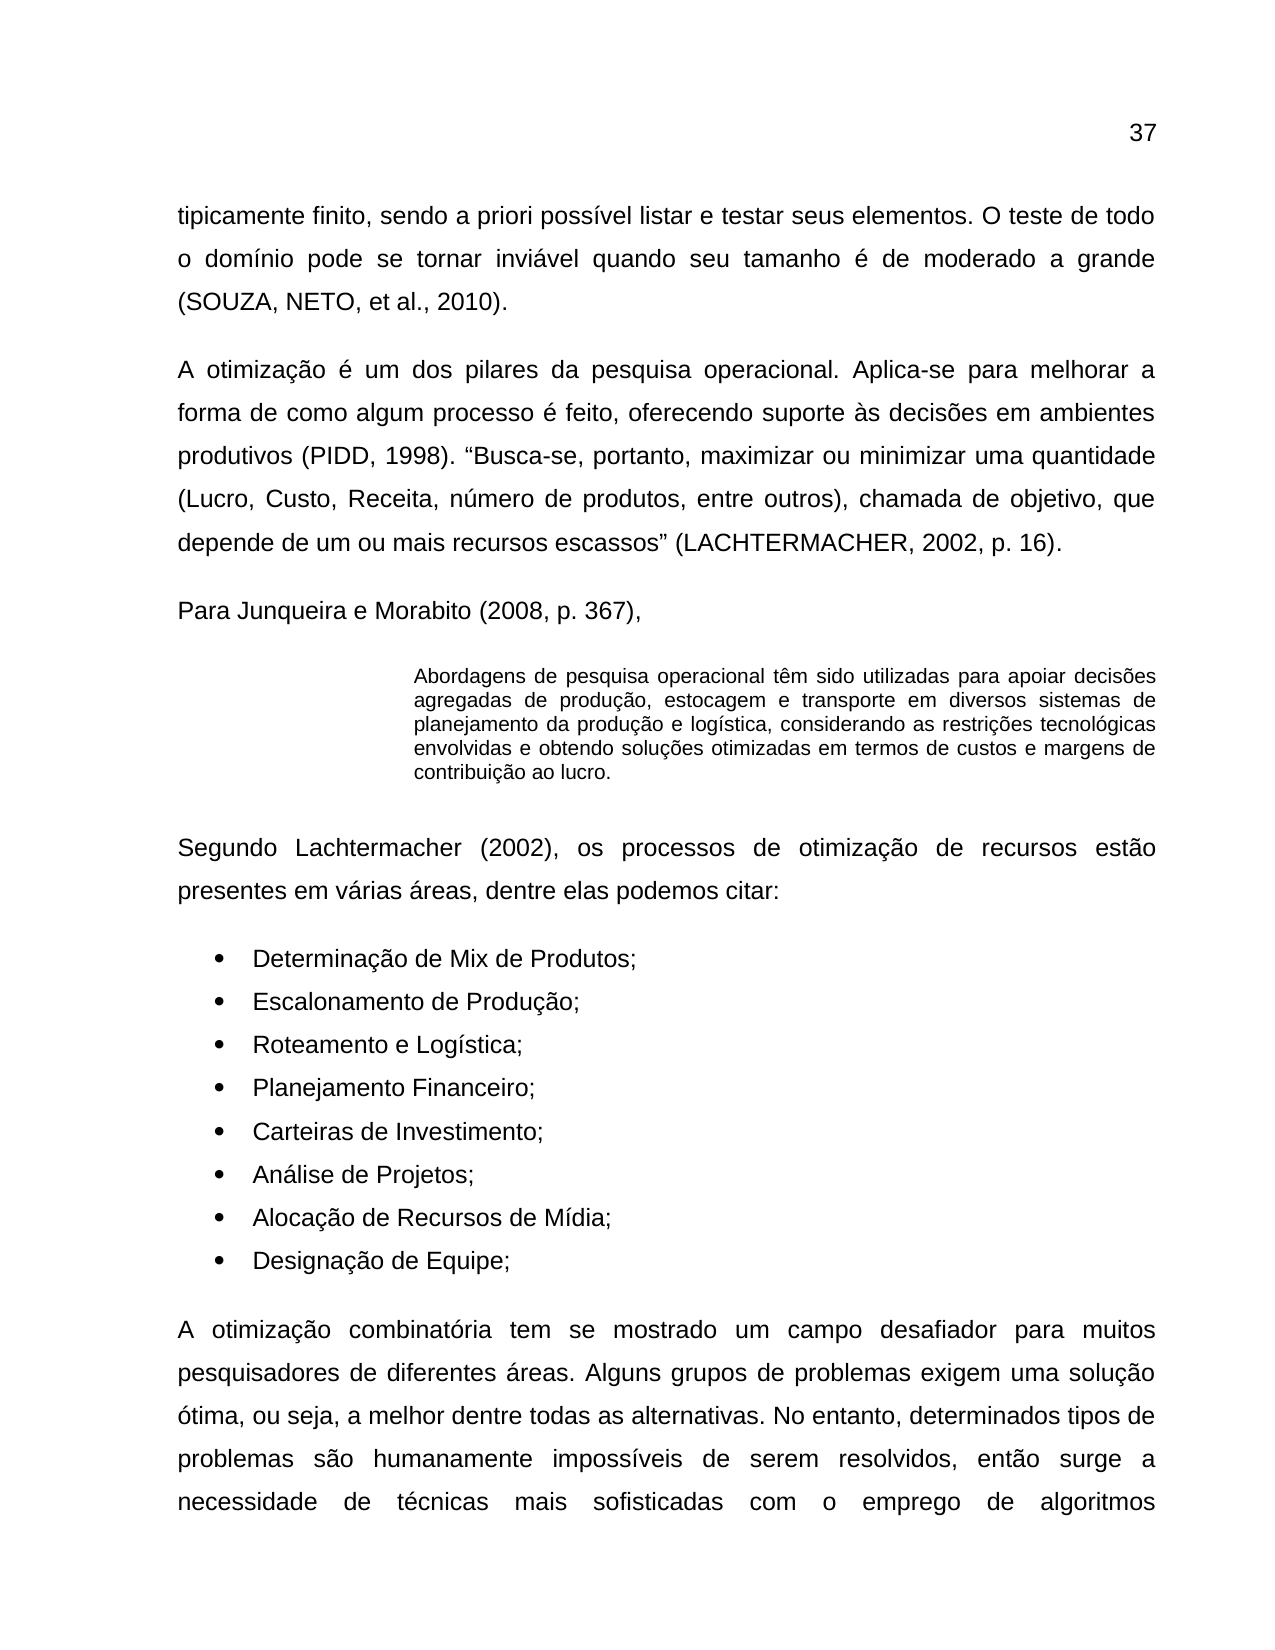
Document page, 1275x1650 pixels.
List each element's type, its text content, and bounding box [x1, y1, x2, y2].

list Análise de Projetos; [215, 1160, 1157, 1189]
text Segundo Lachtermacher , os processos de otimização de recursos estão presentes em várias áreas, dentre elas podemos citar: [177, 832, 1157, 904]
list Determinação de Mix de Produtos; [215, 944, 1157, 973]
list Designação de Equipe; [215, 1246, 1157, 1275]
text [177, 201, 1157, 316]
list Alocação de Recursos de Mídia; [215, 1203, 1157, 1232]
list Carteiras de Investimento; [215, 1117, 1157, 1146]
text Abordagens de pesquisa operacional têm sido utilizadas para apoiar decisões agregadas de produção, estocagem e transporte em diversos sistemas de planejamento da produção e logística, considerando as restrições tecnológicas envolvidas e obtendo soluções otimizadas em termos de custos e margens de contribuição ao lucro. [413, 664, 1157, 783]
list Planejamento Financeiro; [215, 1073, 1157, 1102]
list Escalonamento de Produção; [215, 987, 1157, 1016]
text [177, 1314, 1157, 1516]
text Para Junqueira e Morabito , [177, 596, 1157, 624]
text A otimização é um dos pilares da pesquisa operacional. Aplica-se para melhorar a forma de como algum processo é feito, oferecendo suporte às decisões em ambientes produtivos . “Busca-se, portanto, maximizar ou minimizar uma quantidade (Lucro, Custo, Receita, número de produtos, entre outros), chamada de objetivo, que depende de um ou mais recursos escassos” . [177, 355, 1157, 556]
list Roteamento e Logística; [215, 1030, 1157, 1059]
